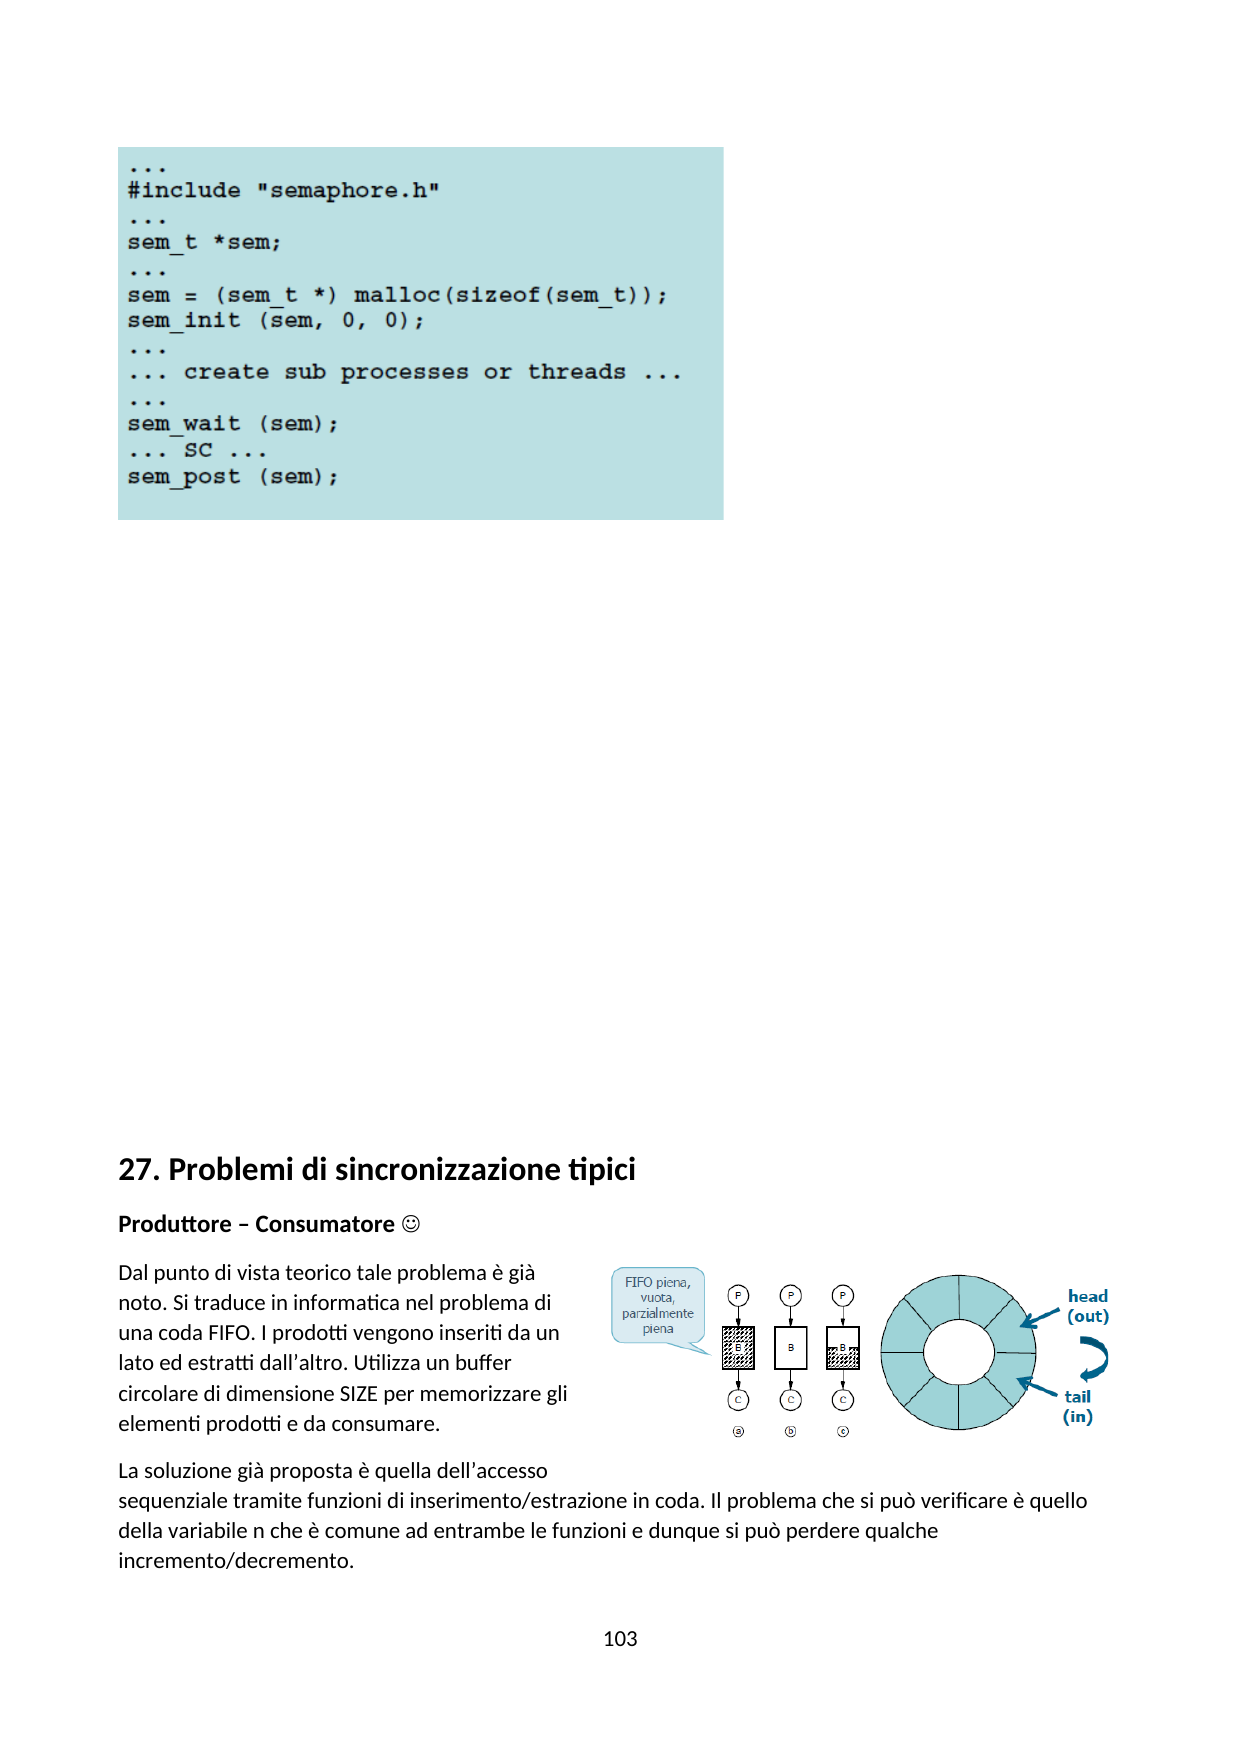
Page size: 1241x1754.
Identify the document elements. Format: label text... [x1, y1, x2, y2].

text 27. Problemi di sincronizzazione tipici [118, 1148, 1122, 1188]
picture [118, 147, 724, 520]
text Produttore – Consumatore [118, 1208, 1122, 1239]
picture [607, 1259, 1123, 1456]
text La soluzione già proposta è quella dell’accesso sequenziale tramite funzioni di inserimento/estrazione in coda. Il problema che si può verificare è quello della variabile n che è comune ad entrambe le funzioni e dunque si può perdere qualche incremento/decremento. [118, 1456, 1122, 1574]
